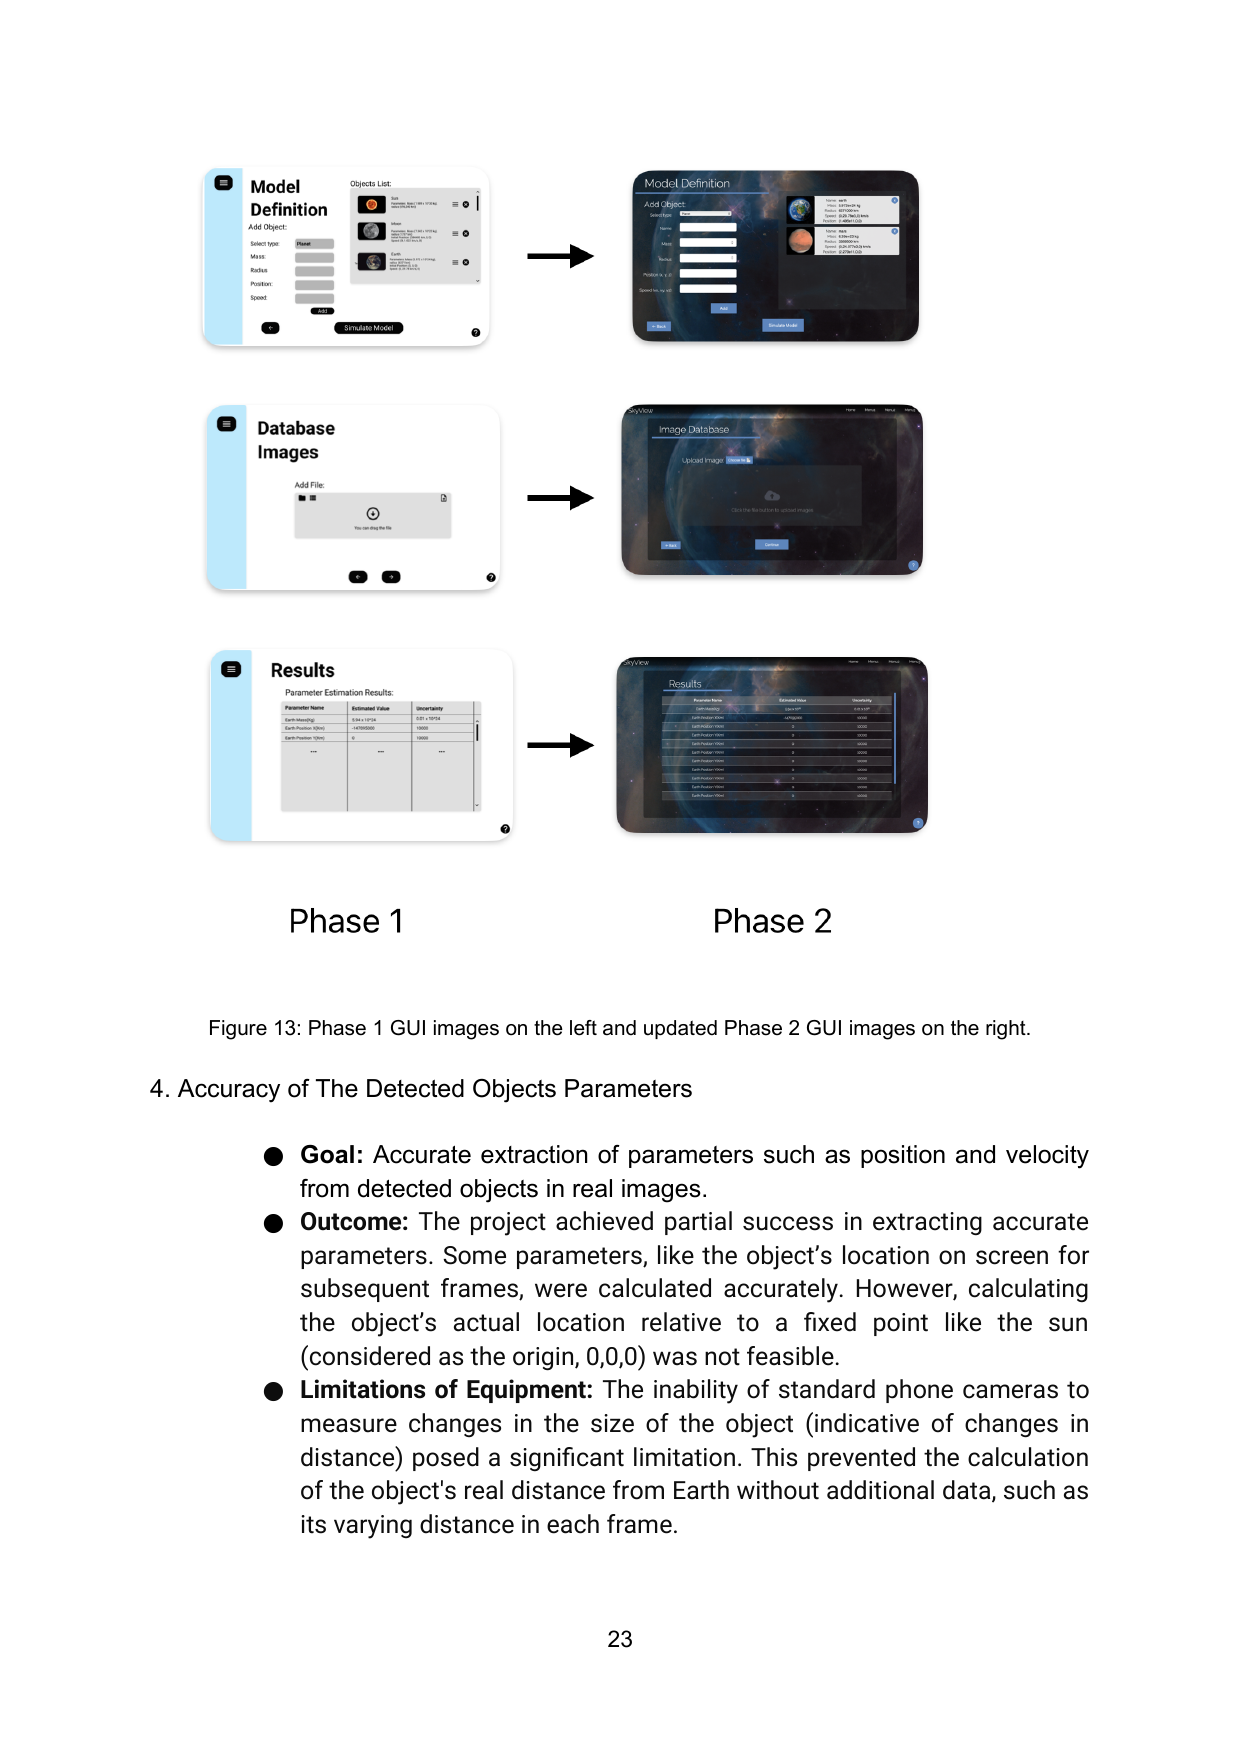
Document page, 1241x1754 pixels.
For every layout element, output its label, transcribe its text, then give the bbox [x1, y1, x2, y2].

text Figure 13: Phase 1 GUI images on the left and updated Phase 2 GUI images on the right. [150, 1016, 1090, 1040]
list Goal: Accurate extraction of parameters such as position and velocity from detected objects in real images. [262, 1141, 1090, 1203]
list Limitations of Equipment: The inability of standard phone cameras to measure changes in the size of the object (indicative of changes in distance) posed a significant limitation. This prevented the calculation of the object's real distance from Earth without additional data, such as its varying distance in each frame. [262, 1376, 1090, 1539]
list Outcome: The project achieved partial success in extracting accurate parameters. Some parameters, like the object’s location on screen for subsequent frames, were calculated accurately. However, calculating the object’s actual location relative to a fixed point like the sun (considered as the origin, 0,0,0) was not feasible. [262, 1207, 1090, 1371]
text 4. Accuracy of The Detected Objects Parameters [150, 1074, 1090, 1103]
picture [150, 150, 1005, 979]
